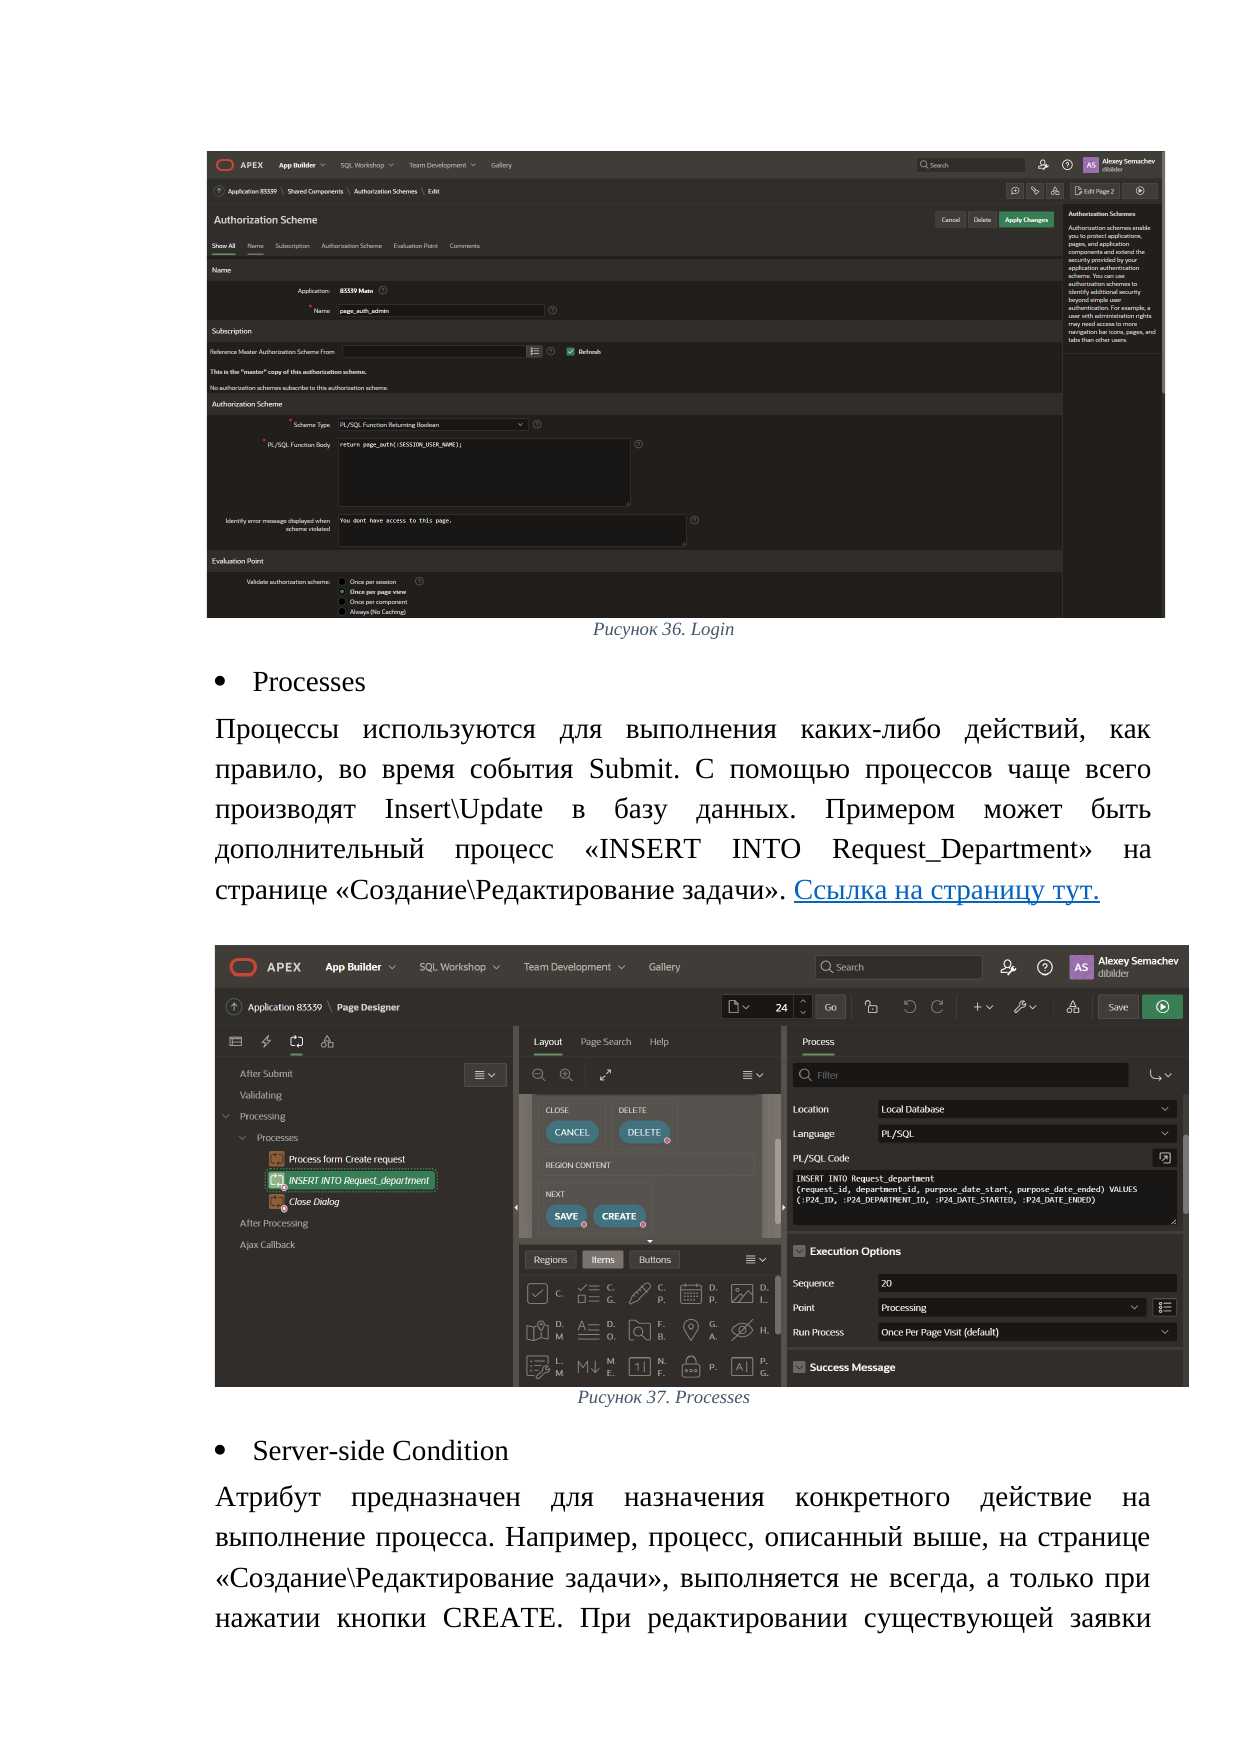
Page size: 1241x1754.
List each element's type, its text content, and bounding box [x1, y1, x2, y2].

text Рисунок 36. Login [177, 618, 1152, 639]
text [215, 1479, 1152, 1633]
picture [214, 945, 1190, 1387]
subtitle Server-side Condition [215, 1433, 1152, 1466]
picture [206, 151, 1166, 618]
subtitle Processes [215, 664, 1152, 698]
text Рисунок 37. Processes [177, 1386, 1152, 1408]
text Процессы используются для выполнения каких-либо действий, как правило, во время события Submit. С помощью процессов чаще всего производят Insert\Update в базу данных. Примером может быть дополнительный процесс «INSERT INTO Request_Department» на странице «Создание\Редактирование задачи». Ссылка на страницу тут. [215, 711, 1152, 905]
